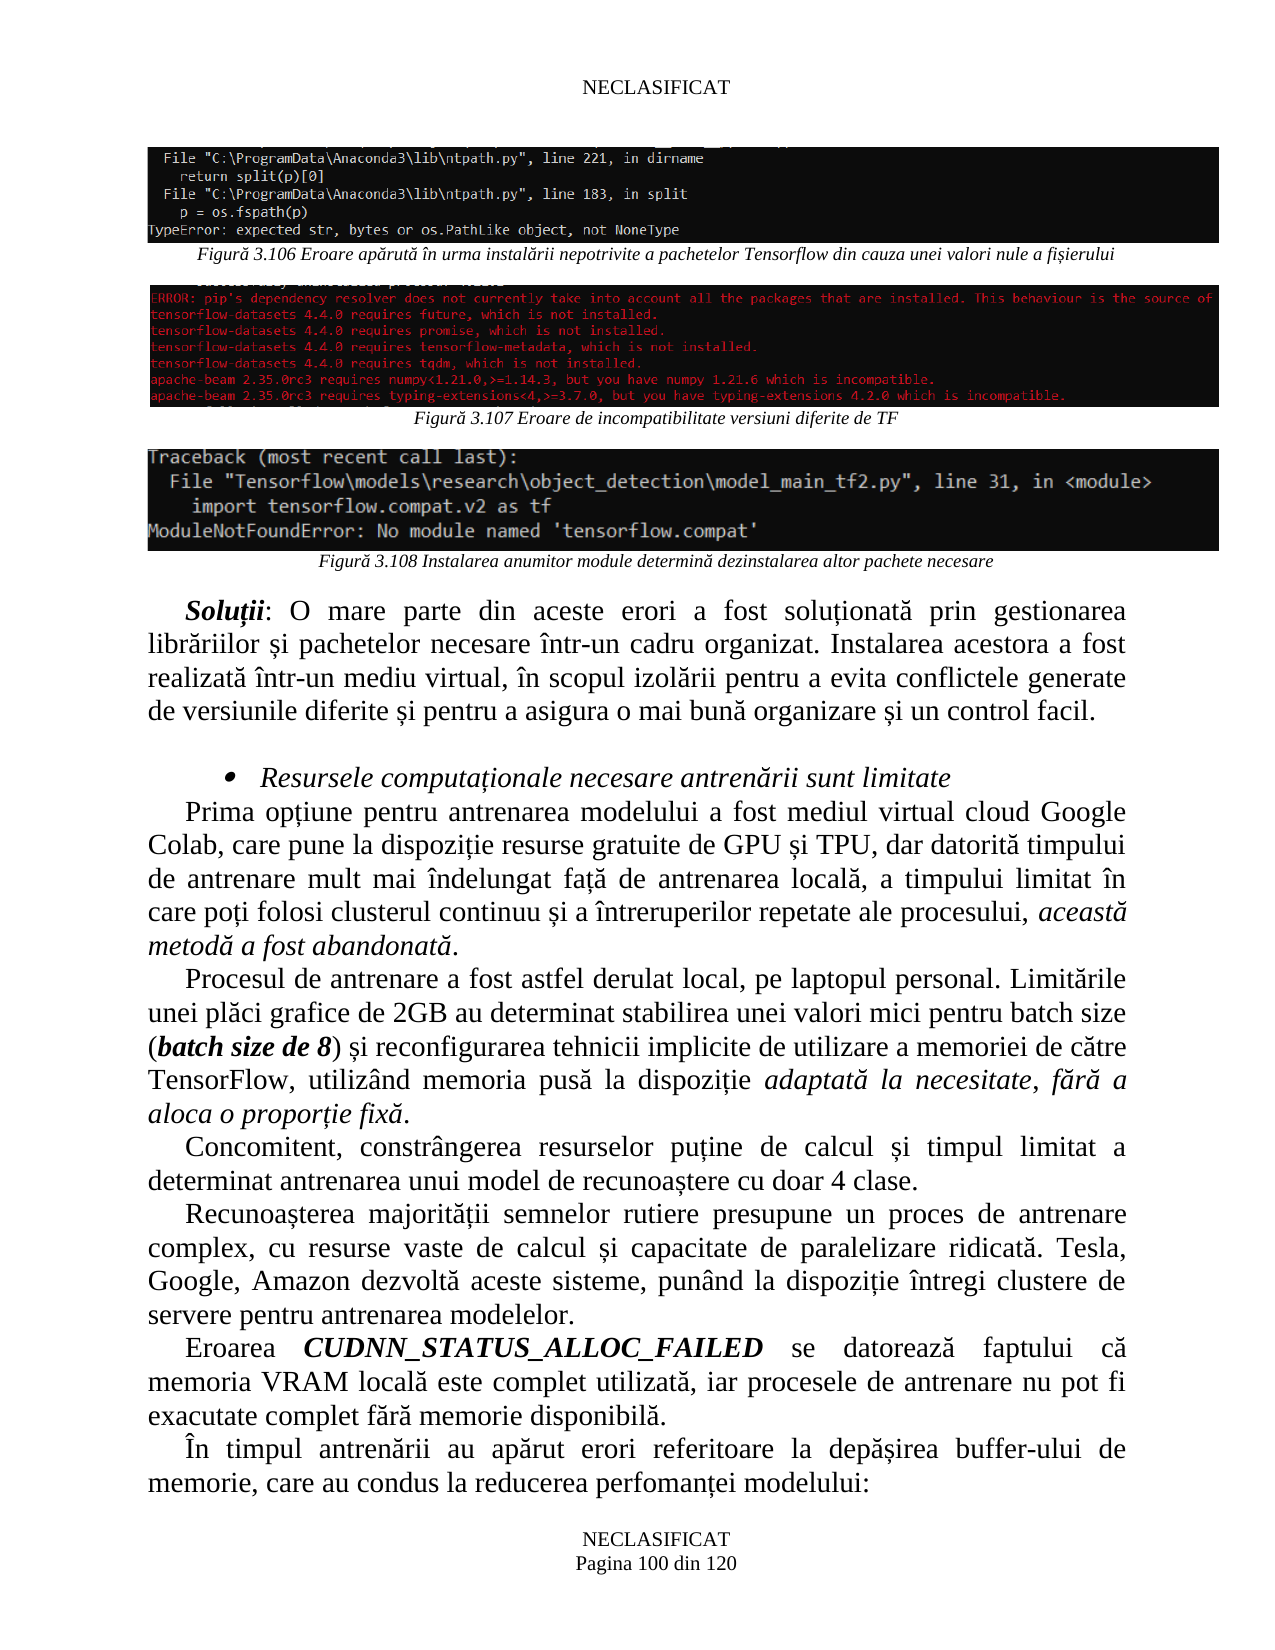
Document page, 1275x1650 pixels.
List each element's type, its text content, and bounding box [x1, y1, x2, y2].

text Concomitent, constrângerea resurselor puține de calcul și timpul limitat a determinat antrenarea unui model de recunoaștere cu doar 4 clase. [148, 1129, 1127, 1196]
text Procesul de antrenare a fost astfel derulat local, pe laptopul personal. Limitările unei plăci grafice de 2GB au determinat stabilirea unei valori mici pentru batch size (batch size de 8) și reconfigurarea tehnicii implicite de utilizare a memoriei de către TensorFlow, utilizând memoria pusă la dispoziție adaptată la necesitate, fără a aloca o proporție fixă. [148, 962, 1127, 1129]
picture [147, 285, 1219, 407]
text În timpul antrenării au apărut erori referitoare la depășirea buffer-ului de memorie, care au condus la reducerea perfomanței modelului: [148, 1431, 1127, 1498]
text Soluții: O mare parte din aceste erori a fost soluționată prin gestionarea librăriilor și pachetelor necesare într-un cadru organizat. Instalarea acestora a fost realizată într-un mediu virtual, în scopul izolării pentru a evita conflictele generate de versiunile diferite și pentru a asigura o mai bună organizare și un control facil. [148, 593, 1127, 727]
text Eroarea CUDNN_STATUS_ALLOC_FAILED se datorează faptului că memoria VRAM locală este complet utilizată, iar procesele de antrenare nu pot fi exacutate complet fără memorie disponibilă. [148, 1331, 1127, 1431]
picture [147, 449, 1219, 551]
text Recunoașterea majorității semnelor rutiere presupune un proces de antrenare complex, cu resurse vaste de calcul și capacitate de paralelizare ridicată. Tesla, Google, Amazon dezvoltă aceste sisteme, punând la dispoziție întregi clustere de servere pentru antrenarea modelelor. [148, 1196, 1127, 1331]
picture [147, 147, 1219, 243]
text Prima opțiune pentru antrenarea modelului a fost mediul virtual cloud Google Colab, care pune la dispoziție resurse gratuite de GPU și TPU, dar datorită timpului de antrenare mult mai îndelungat față de antrenarea locală, a timpului limitat în care poți folosi clusterul continuu și a întreruperilor repetate ale procesului, această metodă a fost abandonată. [148, 794, 1127, 962]
list Resursele computaționale necesare antrenării sunt limitate [222, 760, 1127, 794]
